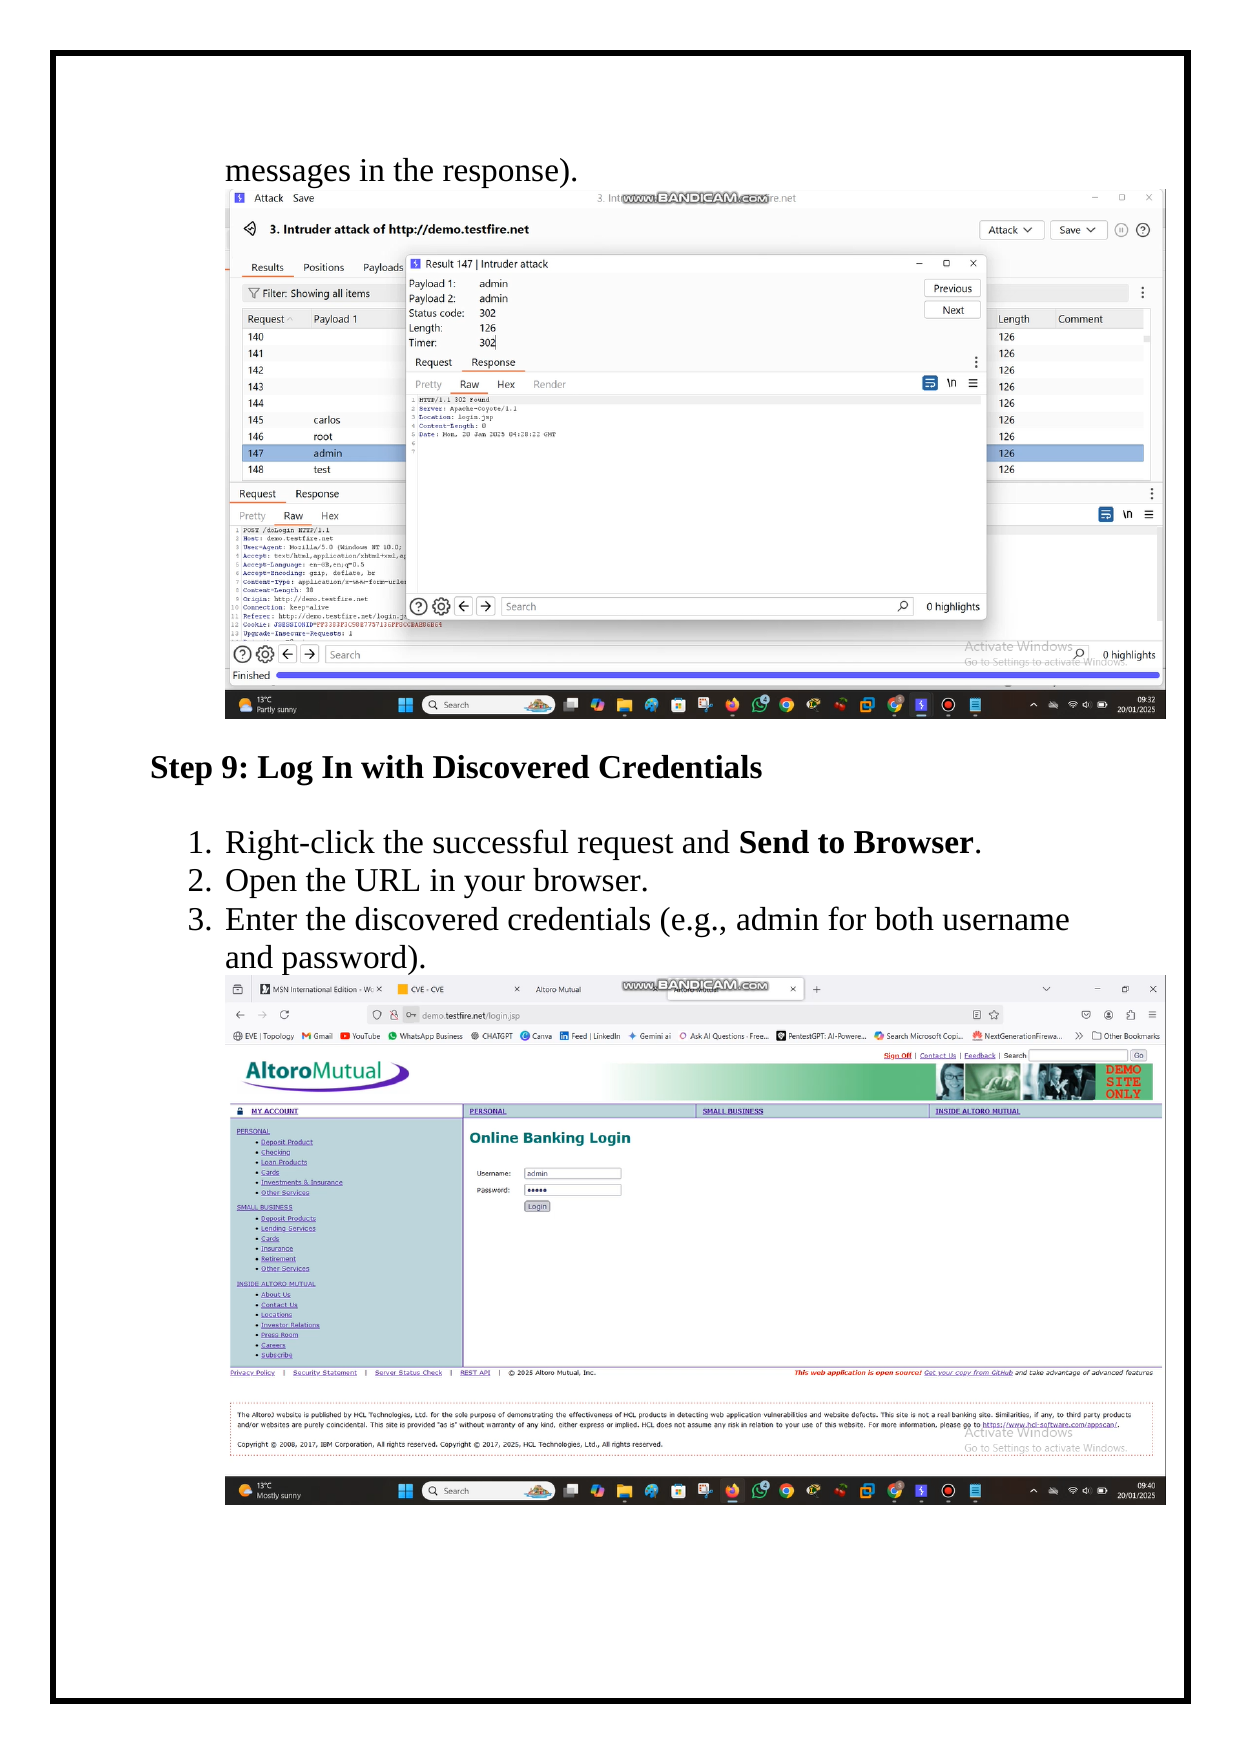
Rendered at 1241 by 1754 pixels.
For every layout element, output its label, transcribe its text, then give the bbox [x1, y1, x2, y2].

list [187, 151, 1091, 718]
list Open the URL in your browser. [187, 861, 1091, 899]
subtitle Step 9: Log In with Discovered Credentials [150, 747, 1091, 786]
picture [225, 189, 1166, 719]
picture [225, 975, 1166, 1505]
list Right-click the successful request and Send to Browser. [187, 822, 1091, 861]
